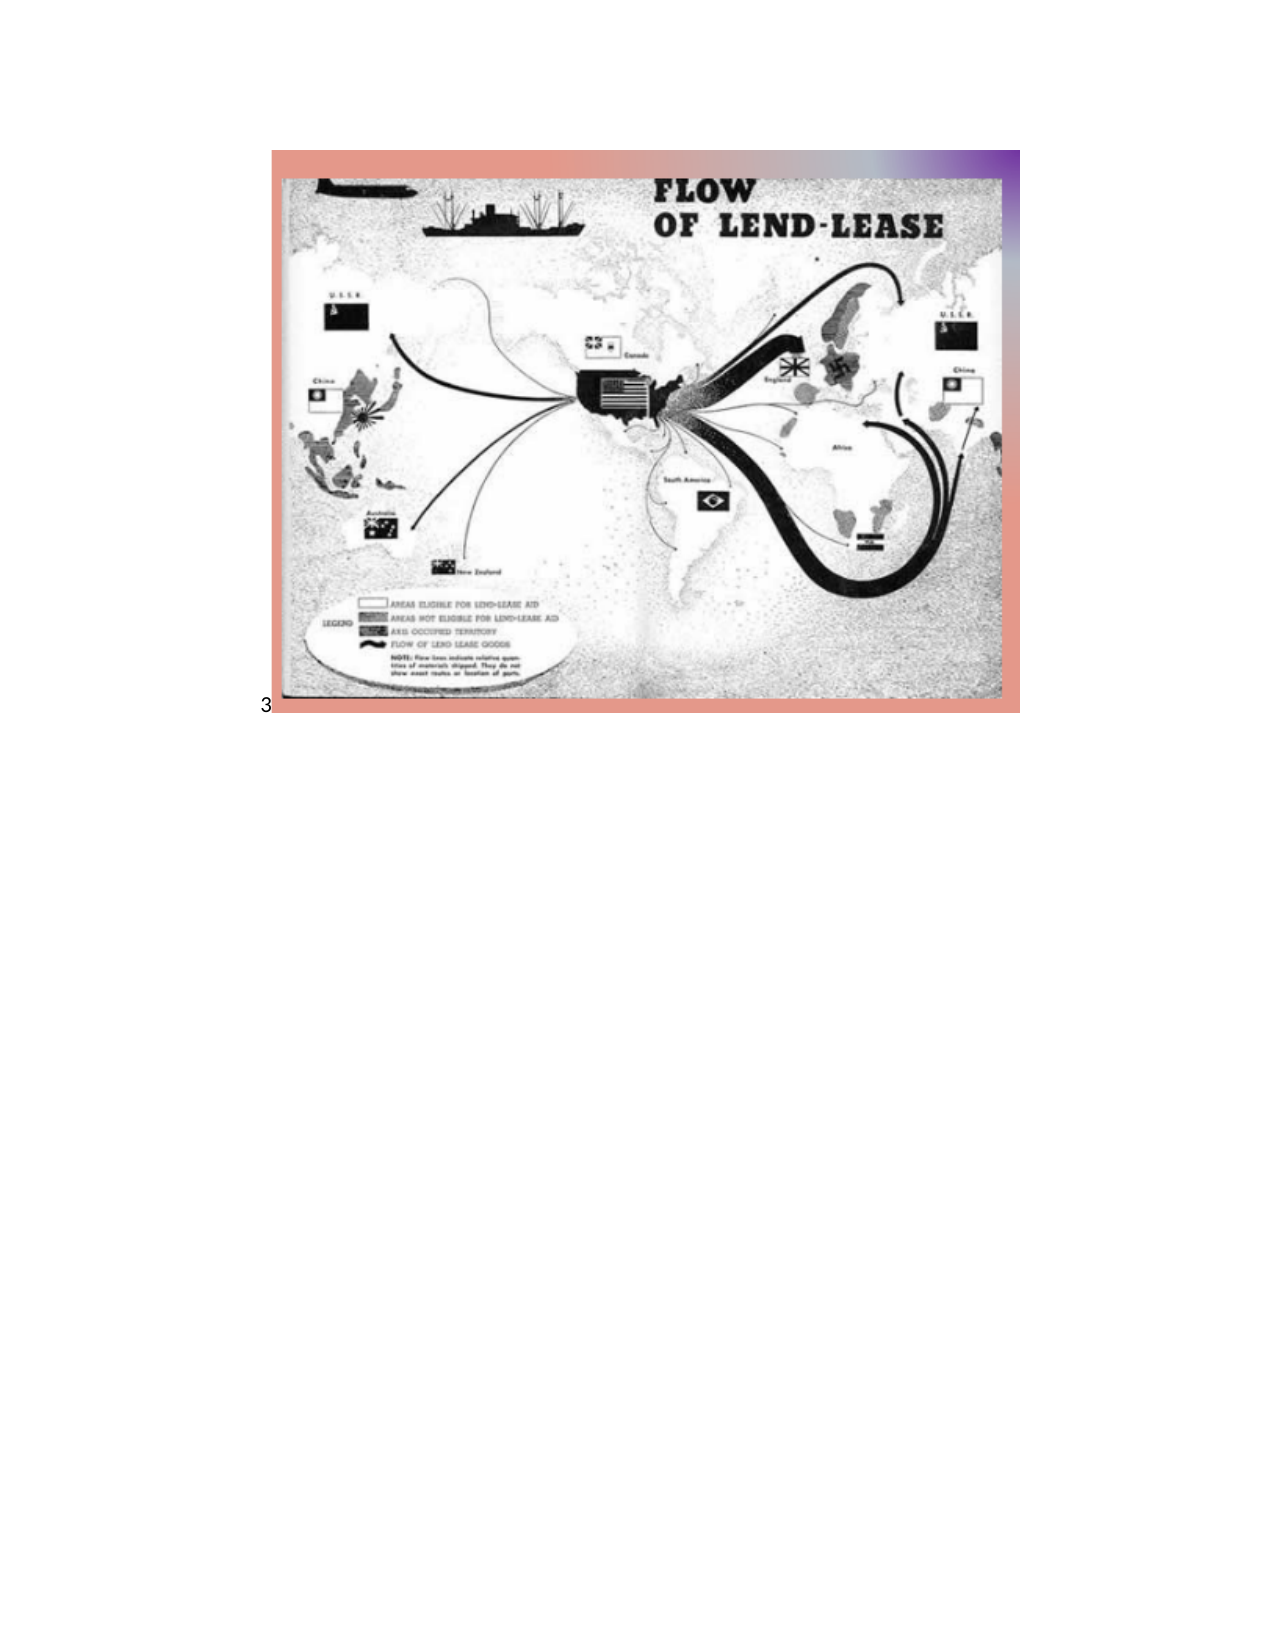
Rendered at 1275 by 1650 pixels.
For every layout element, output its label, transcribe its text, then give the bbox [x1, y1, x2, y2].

text 3 [150, 150, 1125, 718]
